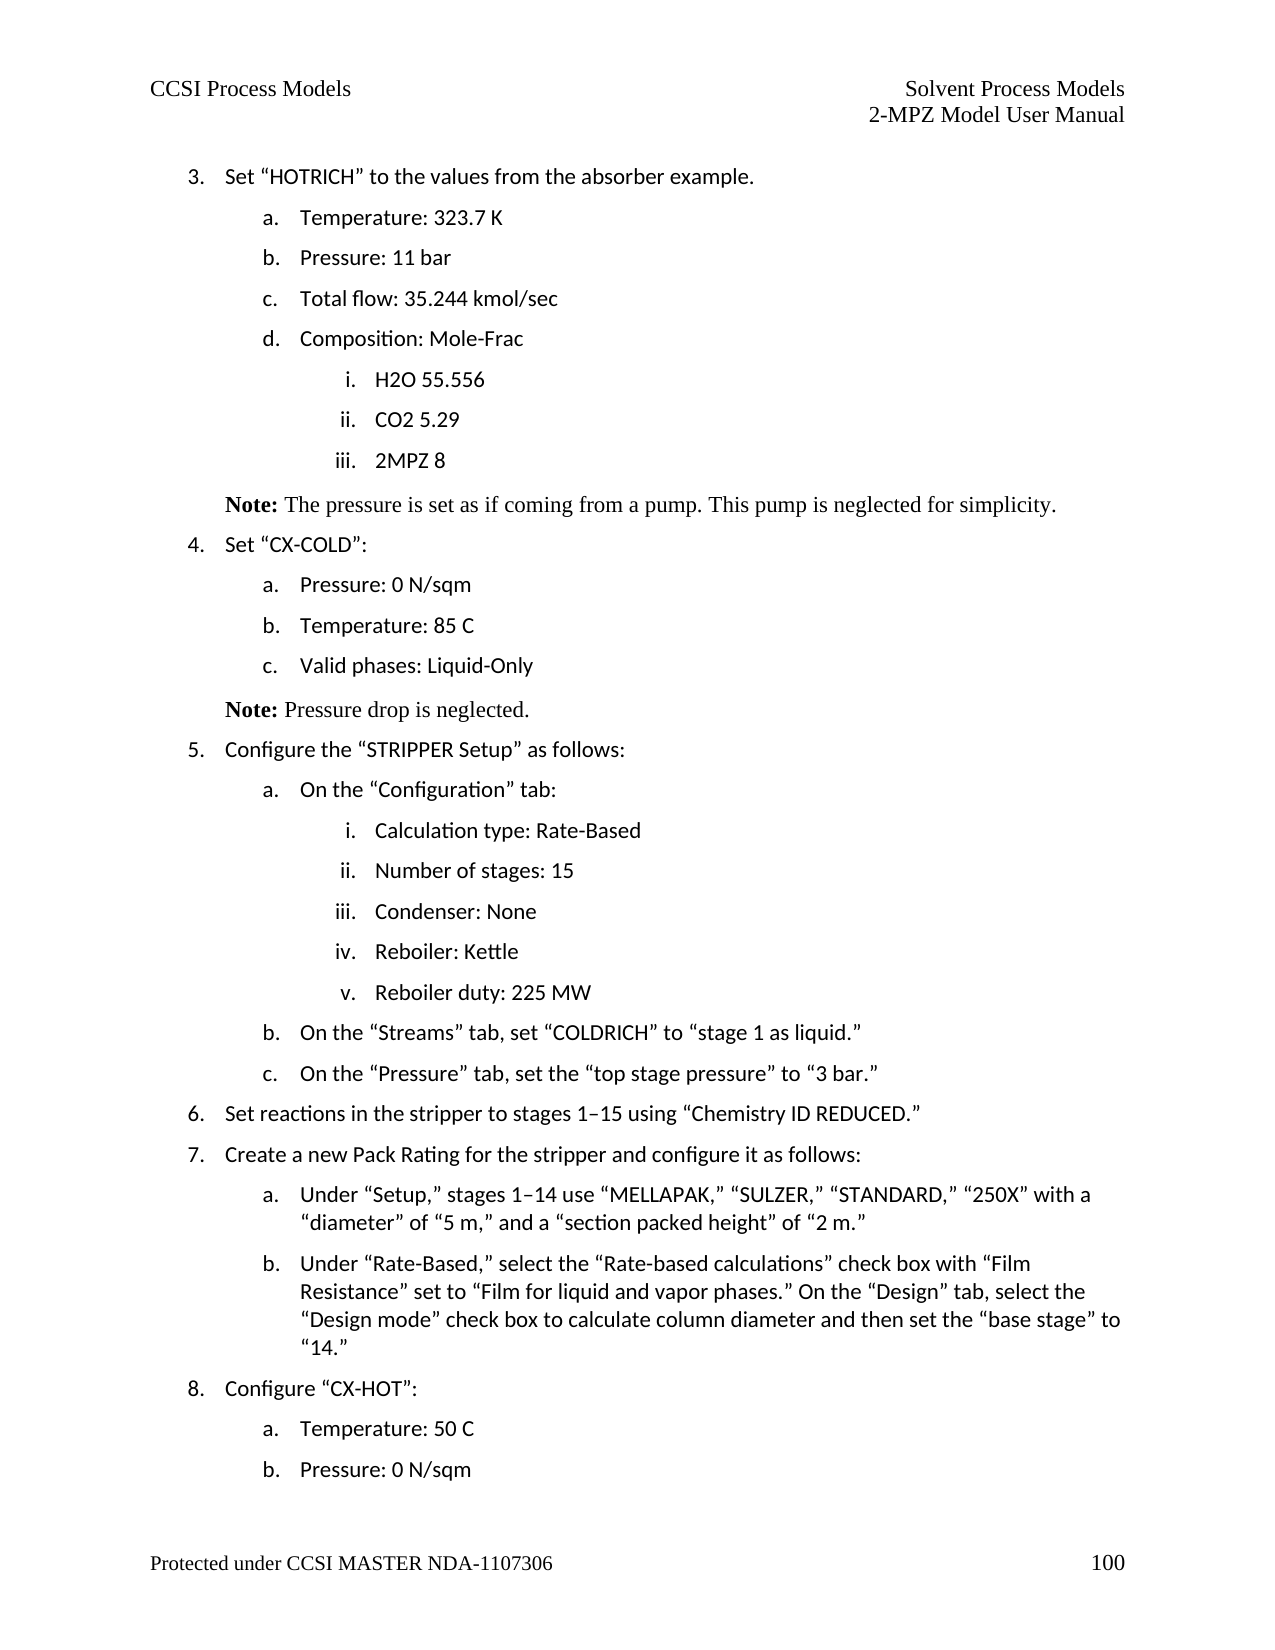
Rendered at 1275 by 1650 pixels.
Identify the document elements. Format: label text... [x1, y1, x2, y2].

list Condenser: None [356, 897, 1125, 925]
list Set “CX-COLD”: [187, 530, 1125, 558]
list On the “Streams” tab, set “COLDRICH” to “stage 1 as liquid.” [262, 1018, 1125, 1046]
list Pressure: 11 bar [262, 243, 1125, 272]
list Under “Setup,” stages 1–14 use “MELLAPAK,” “SULZER,” “STANDARD,” “250X” with a “diameter” of “5 m,” and a “section packed height” of “2 m.” [262, 1181, 1125, 1237]
list Reboiler duty: 225 MW [356, 978, 1125, 1006]
list Set reactions in the stripper to stages 1–15 using “Chemistry ID REDUCED.” [187, 1099, 1125, 1127]
list Pressure: 0 N/sqm [262, 570, 1125, 598]
list On the “Pressure” tab, set the “top stage pressure” to “3 bar.” [262, 1059, 1125, 1087]
list Number of stages: 15 [356, 856, 1125, 884]
list Calculation type: Rate-Based [356, 816, 1125, 844]
list Temperature: 323.7 K [262, 203, 1125, 231]
list Valid phases: Liquid-Only [262, 651, 1125, 679]
list Temperature: 50 C [262, 1414, 1125, 1442]
list CO2 5.29 [356, 406, 1125, 434]
list Total flow: 35.244 kmol/sec [262, 284, 1125, 312]
list Pressure: 0 N/sqm [262, 1455, 1125, 1483]
list Reboiler: Kettle [356, 937, 1125, 965]
list Create a new Pack Rating for the stripper and configure it as follows: [187, 1140, 1125, 1168]
list Under “Rate-Based,” select the “Rate-based calculations” check box with “Film Resistance” set to “Film for liquid and vapor phases.” On the “Design” tab, select the “Design mode” check box to calculate column diameter and then set the “base stage” to “14.” [262, 1249, 1125, 1361]
text Note: Pressure drop is neglected. [225, 696, 1125, 722]
list 2MPZ 8 [356, 446, 1125, 474]
list Configure the “STRIPPER Setup” as follows: [187, 735, 1125, 763]
list On the “Configuration” tab: [262, 775, 1125, 803]
list Composition: Mole-Frac [262, 324, 1125, 353]
list Temperature: 85 C [262, 611, 1125, 639]
list Configure “CX-HOT”: [187, 1374, 1125, 1402]
list Set “HOTRICH” to the values from the absorber example. [187, 162, 1125, 191]
text Note: The pressure is set as if coming from a pump. This pump is neglected for simplicity. [225, 491, 1125, 517]
list H2O 55.556 [356, 365, 1125, 393]
